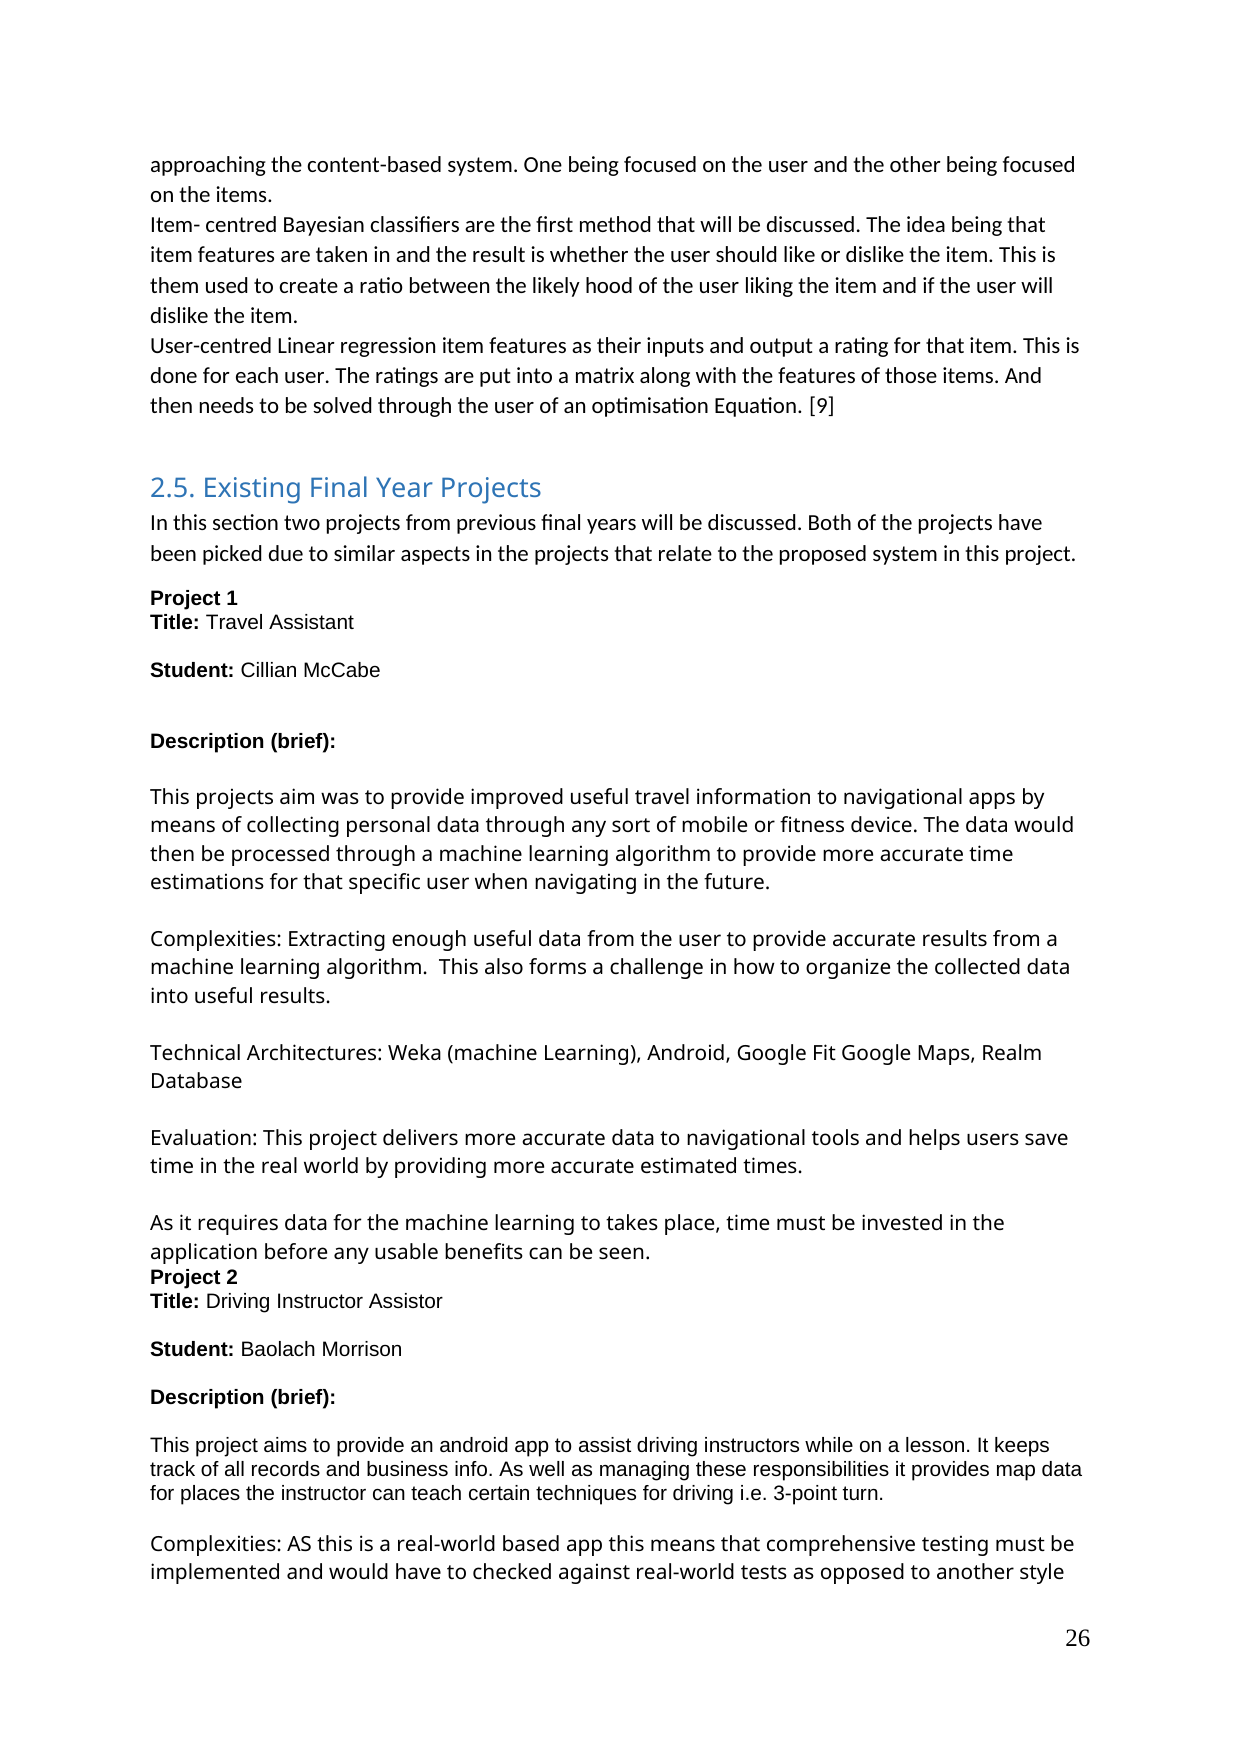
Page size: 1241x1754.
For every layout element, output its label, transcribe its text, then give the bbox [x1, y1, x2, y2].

text Technical Architectures: Weka (machine Learning), Android, Google Fit Google Maps, Realm Database [150, 1038, 1090, 1094]
text Title: Travel Assistant [150, 609, 1090, 633]
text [150, 1529, 1090, 1586]
text In this section two projects from previous final years will be discussed. Both of the projects have been picked due to similar aspects in the projects that relate to the proposed system in this project. [150, 508, 1090, 567]
text Student: Cillian McCabe [150, 657, 1090, 681]
text Student: Baolach Morrison [150, 1337, 1090, 1361]
text This projects aim was to provide improved useful travel information to navigational apps by means of collecting personal data through any sort of mobile or fitness device. The data would then be processed through a machine learning algorithm to provide more accurate time estimations for that specific user when navigating in the future. [150, 782, 1090, 896]
text Project 2 [150, 1265, 1090, 1289]
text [150, 150, 1090, 450]
text Description (brief): [150, 1385, 1090, 1409]
text This project aims to provide an android app to assist driving instructors while on a lesson. It keeps track of all records and business info. As well as managing these responsibilities it provides map data for places the instructor can teach certain techniques for driving i.e. 3-point turn. [150, 1433, 1090, 1505]
text Complexities: Extracting enough useful data from the user to provide accurate results from a machine learning algorithm. This also forms a challenge in how to organize the collected data into useful results. [150, 924, 1090, 1009]
text Evaluation: This project delivers more accurate data to navigational tools and helps users save time in the real world by providing more accurate estimated times. [150, 1123, 1090, 1180]
text Description (brief): [150, 729, 1090, 753]
subtitle 2.5. Existing Final Year Projects [150, 469, 1090, 506]
text Project 1 [150, 586, 1090, 609]
text Title: Driving Instructor Assistor [150, 1289, 1090, 1313]
text As it requires data for the machine learning to takes place, time must be invested in the application before any usable benefits can be seen. [150, 1208, 1090, 1265]
